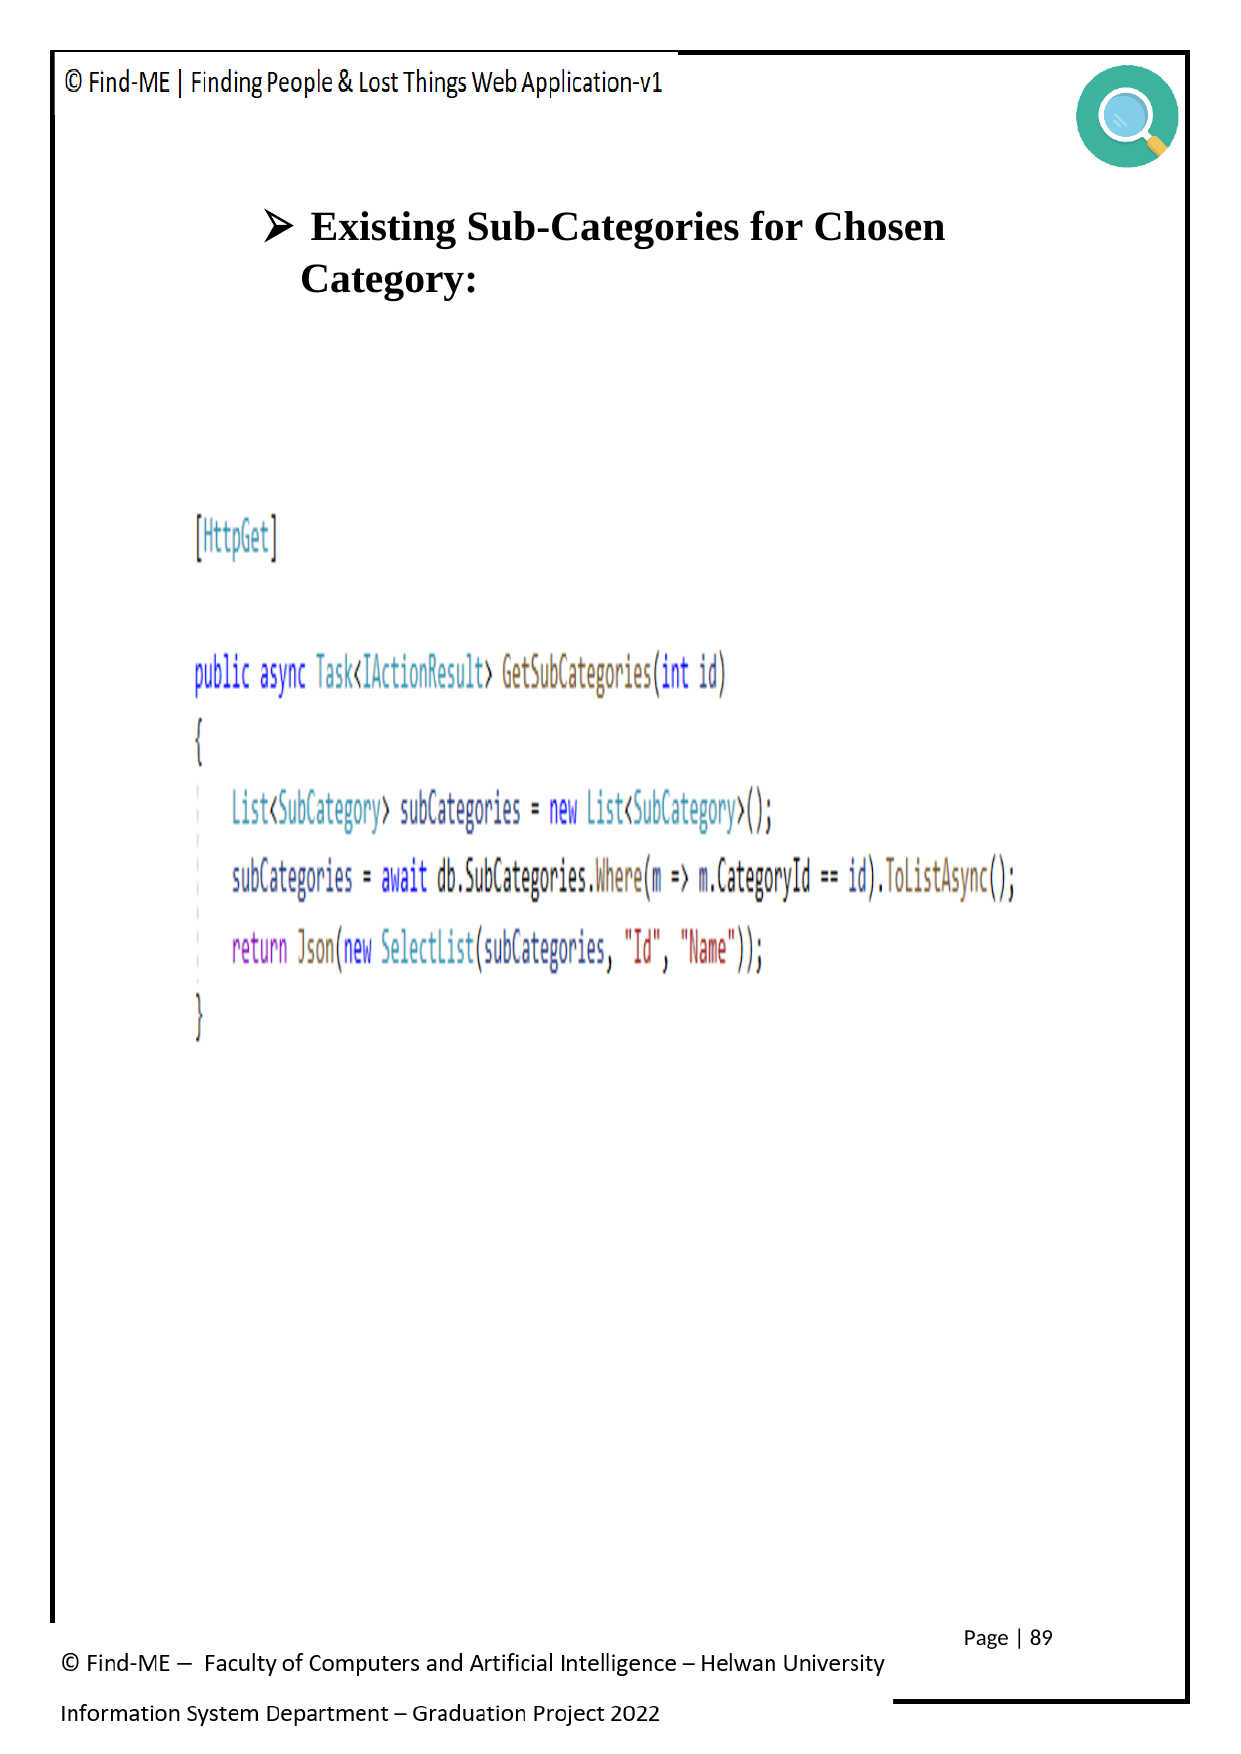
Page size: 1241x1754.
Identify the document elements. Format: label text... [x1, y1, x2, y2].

list Existing Sub-Categories for Chosen Category: [262, 202, 1053, 301]
picture [1075, 64, 1179, 168]
picture [172, 502, 1036, 1100]
picture [54, 52, 678, 115]
picture [33, 1623, 894, 1736]
